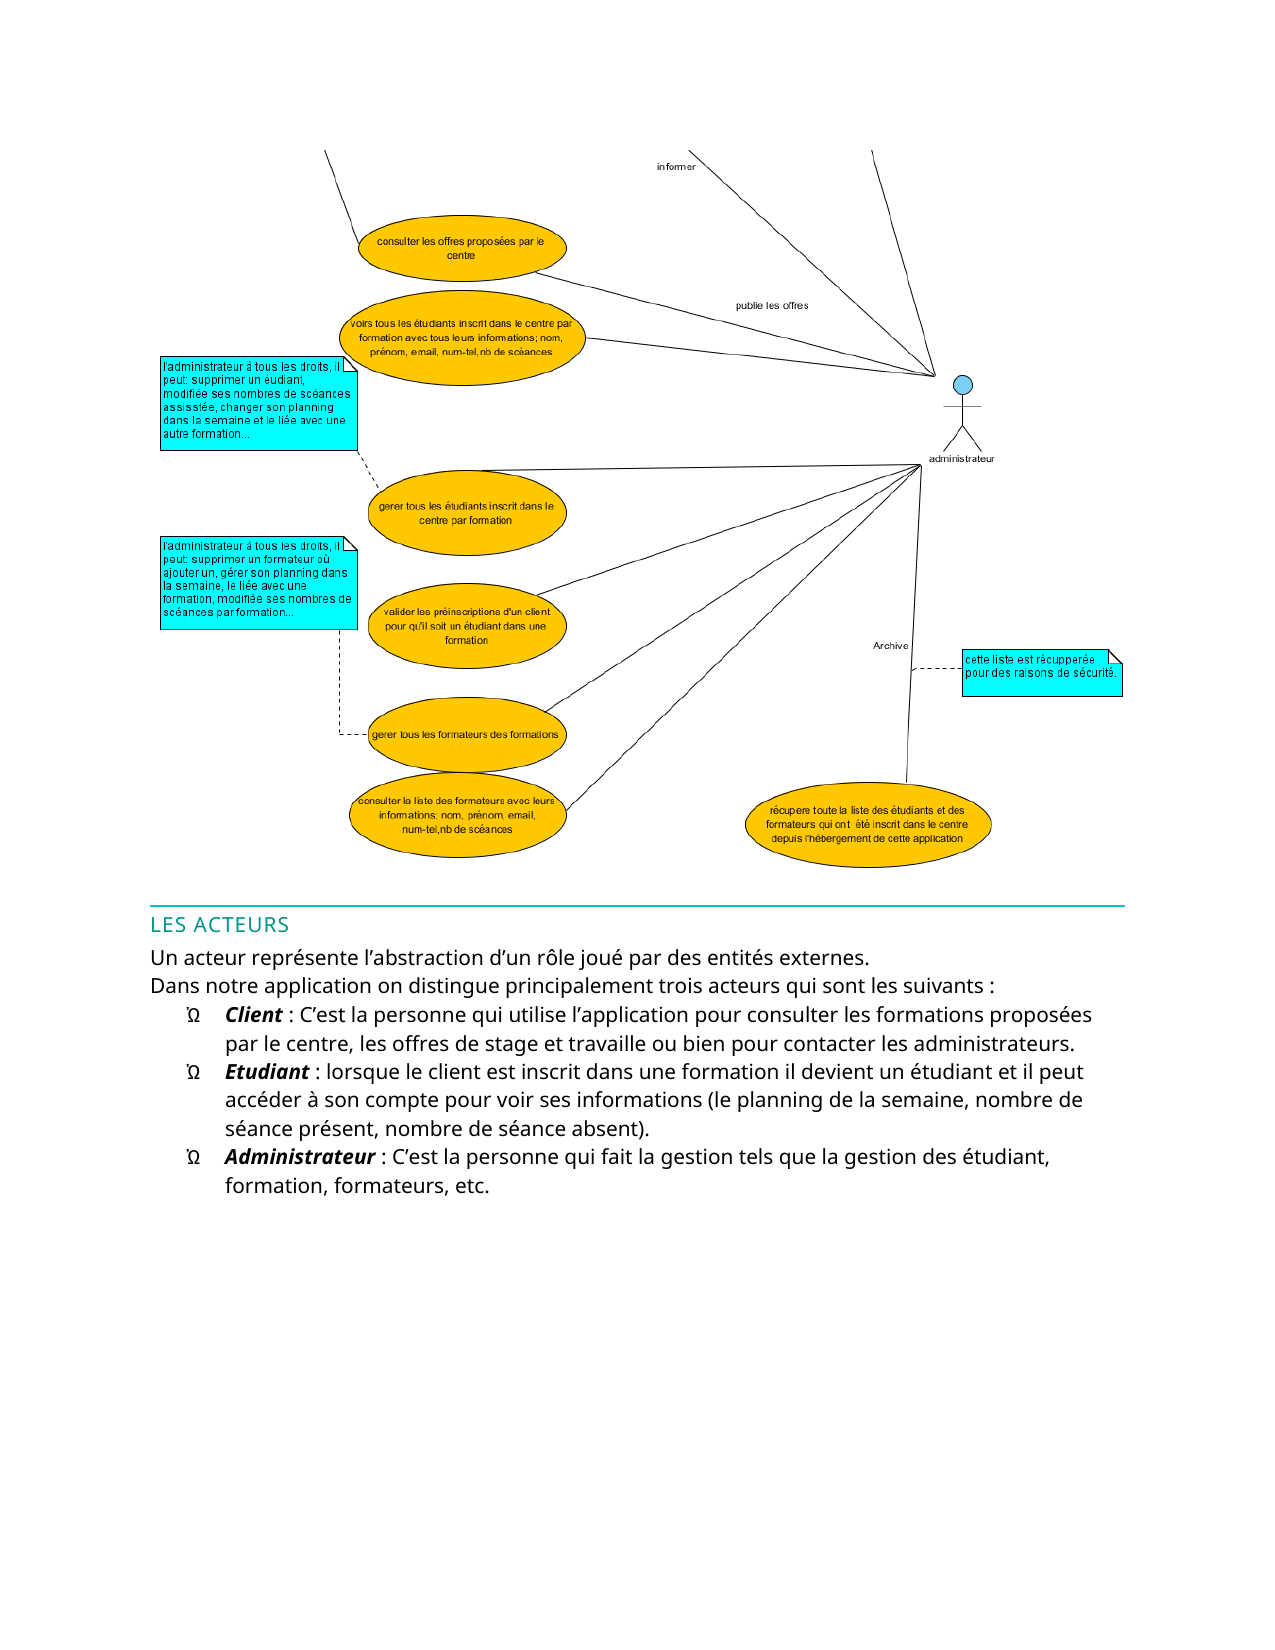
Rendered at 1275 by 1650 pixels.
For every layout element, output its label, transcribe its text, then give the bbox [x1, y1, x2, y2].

list Client : C’est la personne qui utilise l’application pour consulter les formations proposées par le centre, les offres de stage et travaille ou bien pour contacter les administrateurs. [187, 1000, 1125, 1057]
text Dans notre application on distingue principalement trois acteurs qui sont les suivants : [150, 972, 1125, 1000]
text Un acteur représente l’abstraction d’un rôle joué par des entités externes. [150, 943, 1125, 972]
list Etudiant : lorsque le client est inscrit dans une formation il devient un étudiant et il peut accéder à son compte pour voir ses informations (le planning de la semaine, nombre de séance présent, nombre de séance absent). [187, 1057, 1125, 1142]
list Administrateur : C’est la personne qui fait la gestion tels que la gestion des étudiant, formation, formateurs, etc. [187, 1142, 1125, 1199]
picture [150, 150, 1125, 870]
subtitle Les acteurs [150, 907, 1125, 939]
